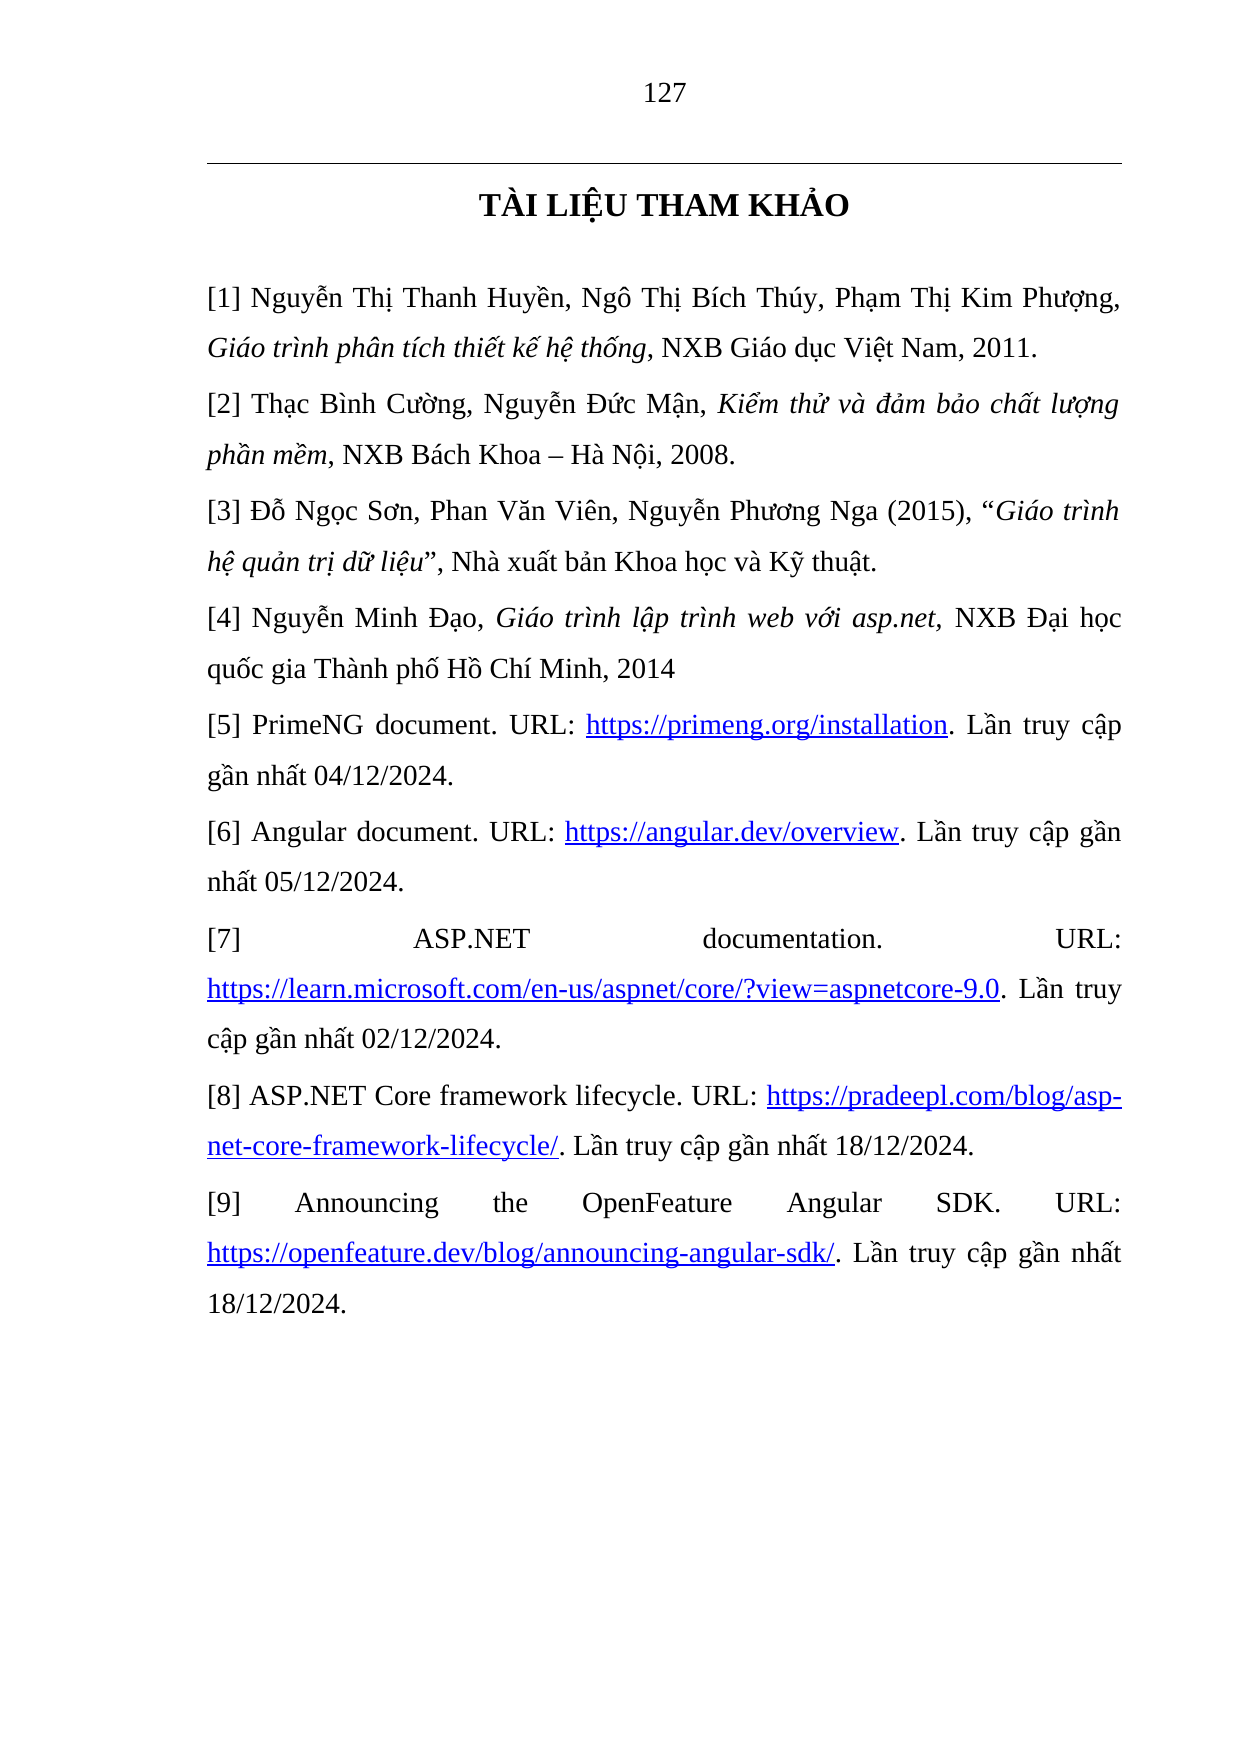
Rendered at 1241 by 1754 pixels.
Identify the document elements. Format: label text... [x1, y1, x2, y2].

subtitle TÀI LIỆU THAM KHẢO [207, 185, 1122, 223]
text [5] PrimeNG document. URL: https://primeng.org/installation. Lần truy cập gần nhất 04/12/2024. [207, 707, 1122, 791]
text [1] Nguyễn Thị Thanh Huyền, Ngô Thị Bích Thúy, Phạm Thị Kim Phượng, Giáo trình phân tích thiết kế hệ thống, NXB Giáo dục Việt Nam, 2011. [207, 280, 1122, 364]
text [9] Announcing the OpenFeature Angular SDK. URL: https://openfeature.dev/blog/announcing-angular-sdk/. Lần truy cập gần nhất 18/12/2024. [207, 1185, 1122, 1319]
text [7] ASP.NET documentation. URL: https://learn.microsoft.com/en-us/aspnet/core/?view=aspnetcore-9.0. Lần truy cập gần nhất 02/12/2024. [207, 921, 1122, 1055]
text [2] Thạc Bình Cường, Nguyễn Đức Mận, Kiểm thử và đảm bảo chất lượng phần mềm, NXB Bách Khoa – Hà Nội, 2008. [207, 387, 1122, 471]
text [4] Nguyễn Minh Đạo, Giáo trình lập trình web với asp.net, NXB Đại học quốc gia Thành phố Hồ Chí Minh, 2014 [207, 600, 1122, 684]
text [3] Đỗ Ngọc Sơn, Phan Văn Viên, Nguyễn Phương Nga (2015), “Giáo trình hệ quản trị dữ liệu”, Nhà xuất bản Khoa học và Kỹ thuật. [207, 493, 1122, 577]
text [8] ASP.NET Core framework lifecycle. URL: https://pradeepl.com/blog/asp-net-core-framework-lifecycle/. Lần truy cập gần nhất 18/12/2024. [207, 1078, 1122, 1162]
text [6] Angular document. URL: https://angular.dev/overview. Lần truy cập gần nhất 05/12/2024. [207, 814, 1122, 898]
